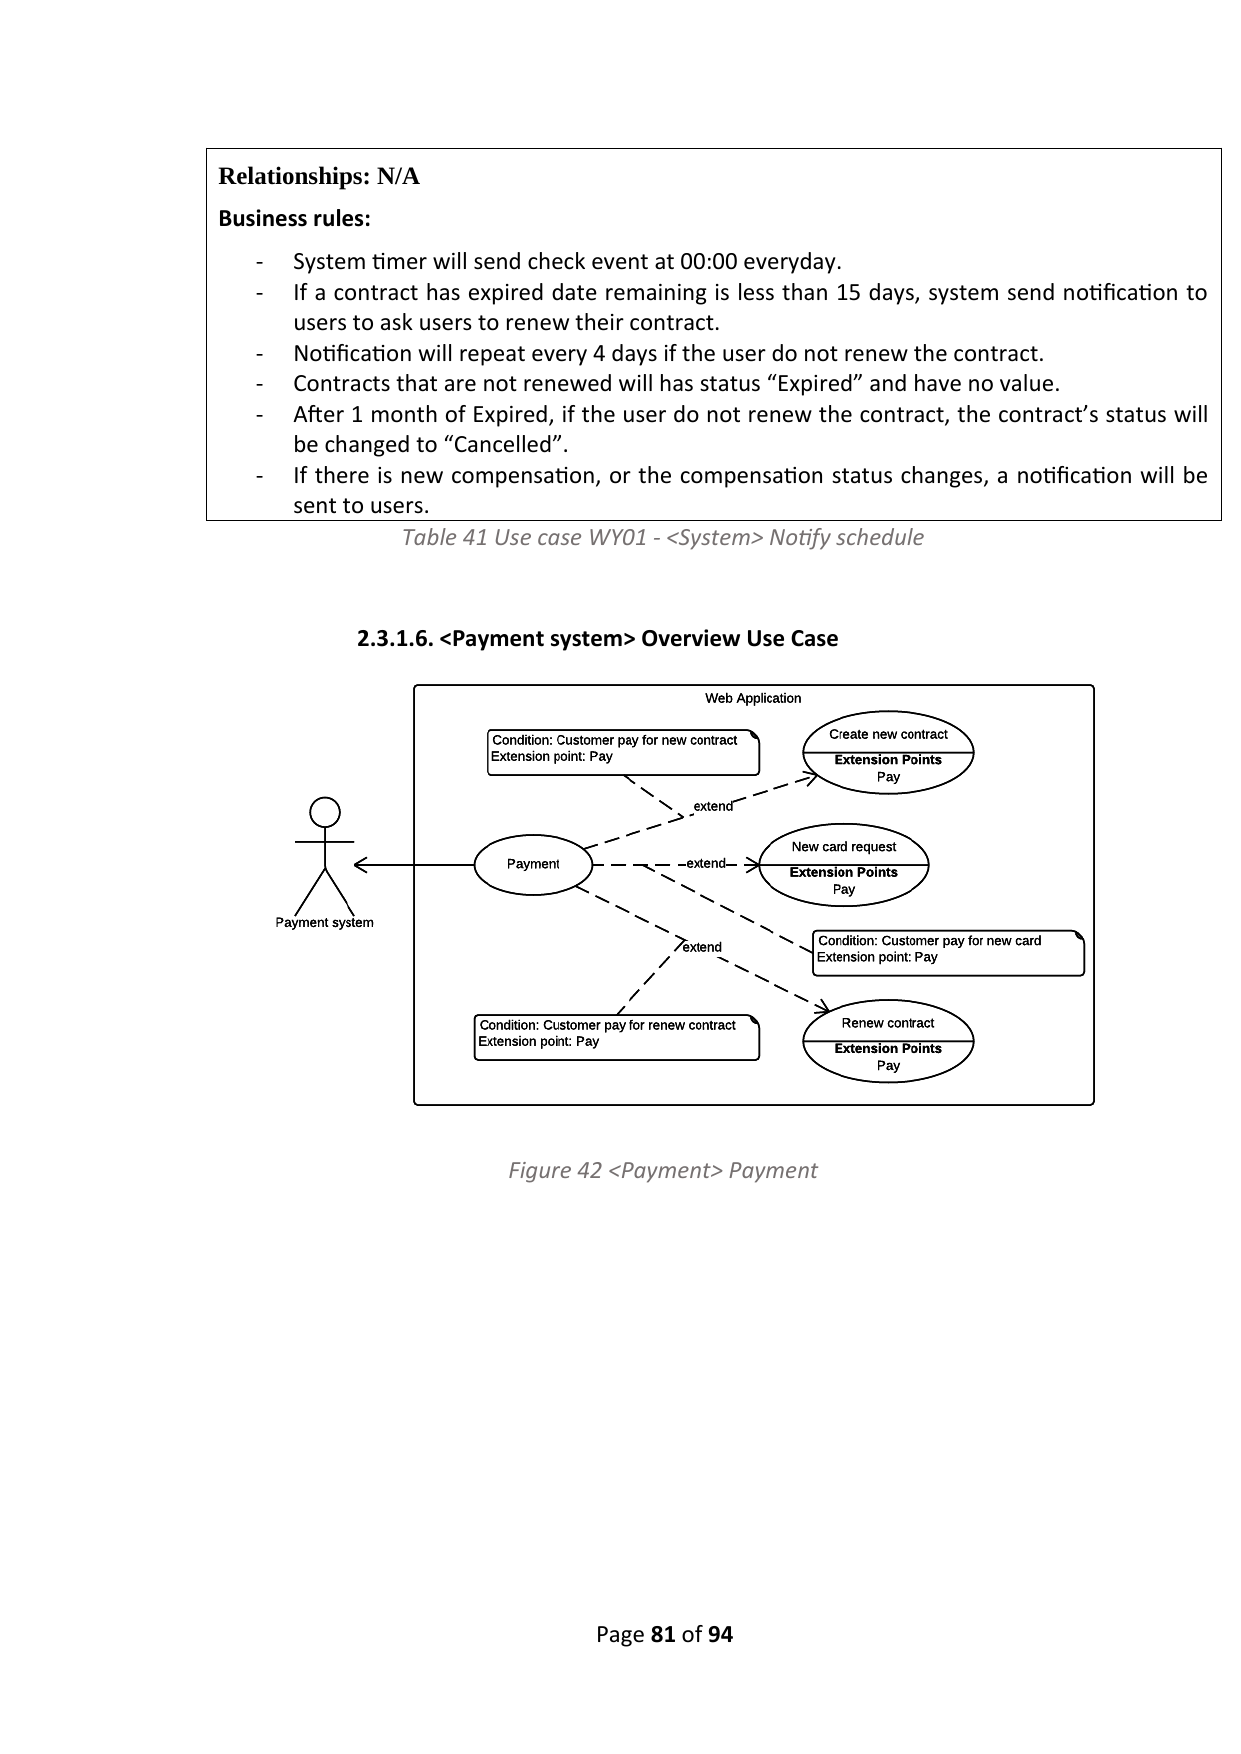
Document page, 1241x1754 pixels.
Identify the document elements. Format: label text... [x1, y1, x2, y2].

subtitle <Payment system> Overview Use Case [357, 622, 1122, 653]
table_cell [207, 149, 1221, 520]
picture [206, 655, 1123, 1135]
